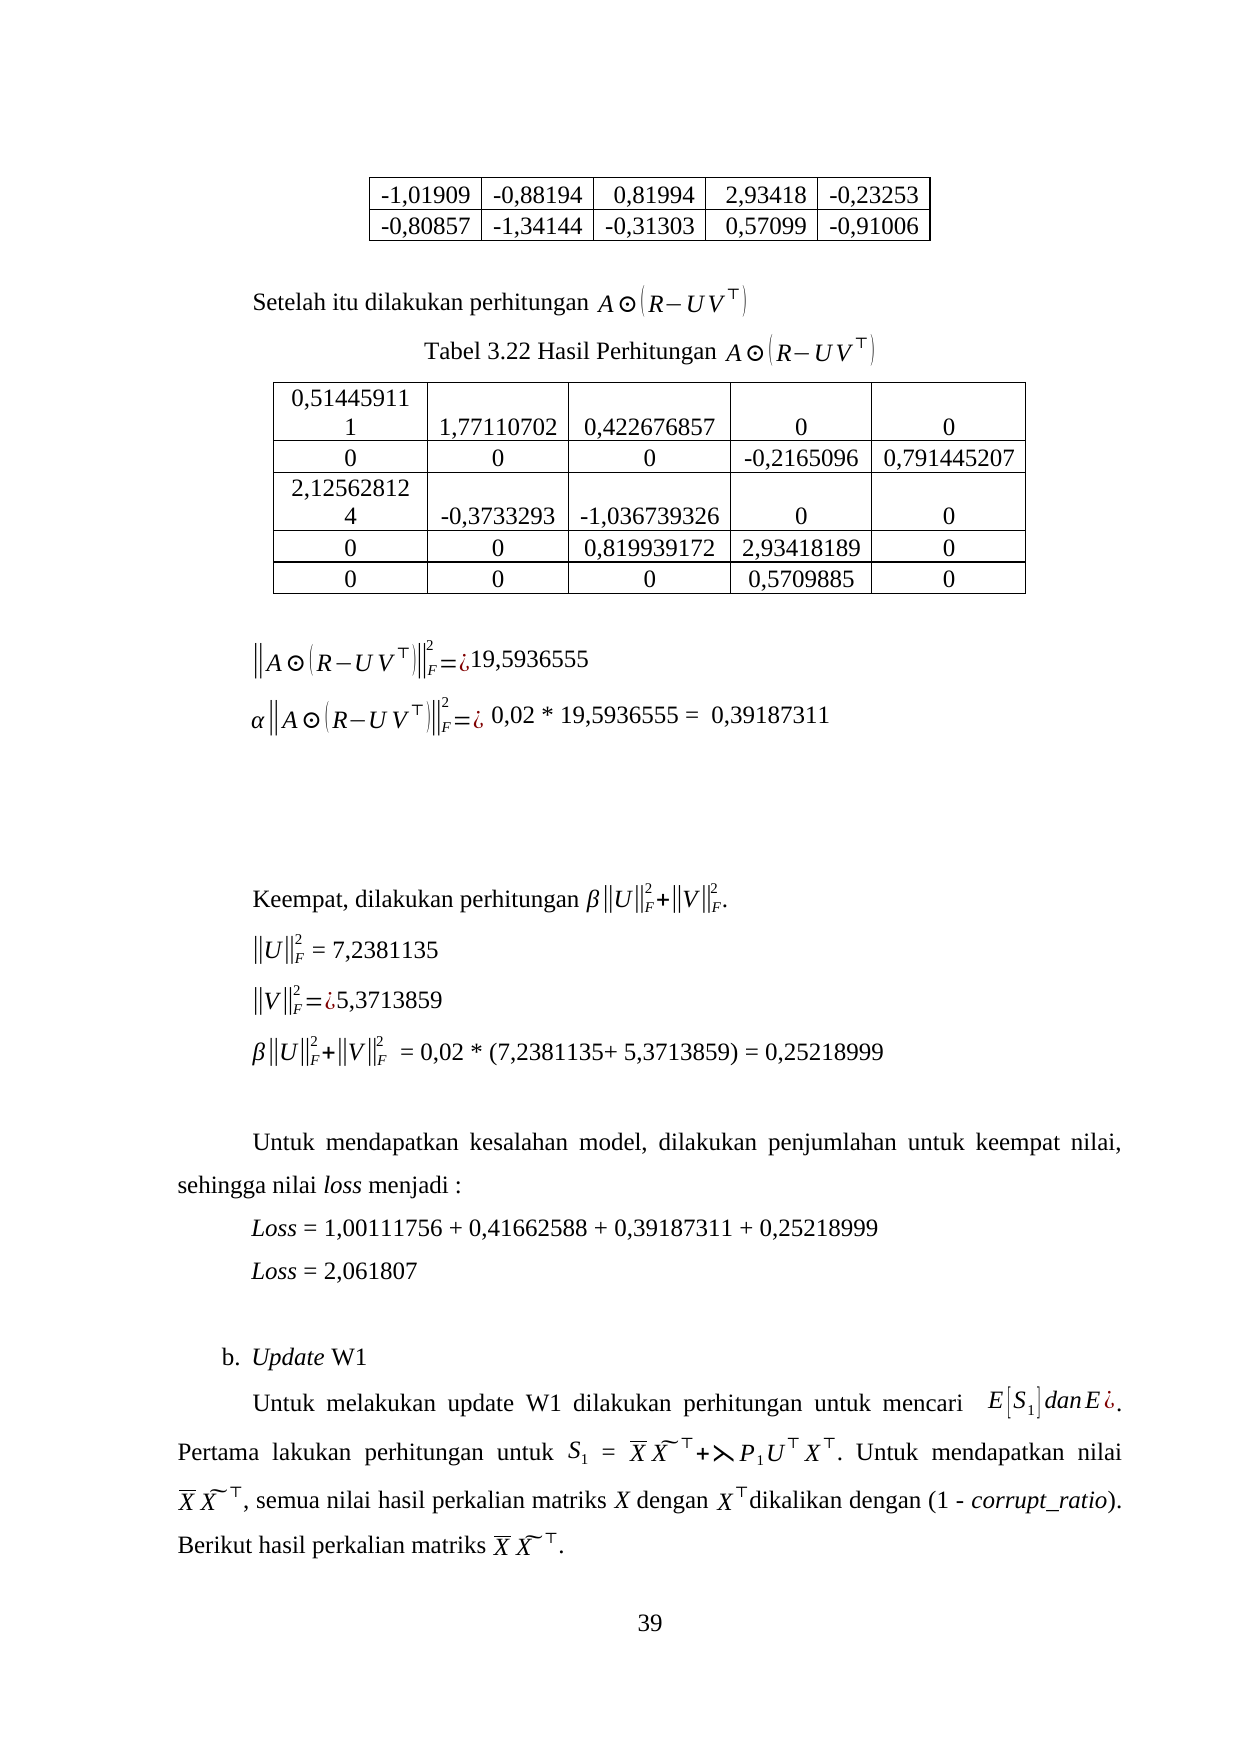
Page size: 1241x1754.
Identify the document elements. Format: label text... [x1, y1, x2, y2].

table_cell 0 [274, 531, 427, 561]
text Untuk mendapatkan kesalahan model, dilakukan penjumlahan untuk keempat nilai, sehingga nilai loss menjadi : [177, 1127, 1122, 1199]
table_cell -0,3733293 [428, 473, 568, 530]
list Update W1 [222, 1342, 1122, 1371]
table_cell 0 [731, 473, 871, 530]
table_cell -1,01909 [370, 178, 481, 208]
table_cell 0,5709885 [731, 563, 871, 593]
table_cell -1,34144 [482, 210, 593, 240]
table_cell -0,91006 [818, 210, 929, 240]
table_header 0 [731, 383, 871, 440]
table_cell 0 [274, 441, 427, 472]
text Untuk melakukan update W1 dilakukan perhitungan untuk mencari . Pertama lakukan perhitungan untuk = . Untuk mendapatkan nilai , semua nilai hasil perkalian matriks X dengan dikalikan dengan (1 - corrupt_ratio). Berikut hasil perkalian matriks . [177, 1386, 1122, 1560]
table_cell -0,31303 [594, 210, 705, 240]
table_cell 0,81994 [594, 178, 705, 208]
table_cell 0 [274, 563, 427, 593]
text Tabel 3. Hasil Perhitungan [177, 333, 1122, 367]
table_cell 0,57099 [706, 210, 817, 240]
table_header 1,77110702 [428, 383, 568, 440]
table_cell 0 [428, 563, 568, 593]
text = 7,2381135 [251, 931, 1122, 967]
table_header 0 [872, 383, 1025, 440]
text 0,02 * 19,5936555 = 0,39187311 [251, 694, 1122, 736]
table_cell 0 [872, 531, 1025, 561]
table_cell 0 [569, 441, 730, 472]
table_cell 0 [569, 563, 730, 593]
table_cell -0,80857 [370, 210, 481, 240]
table_header 0,514459111 [274, 383, 427, 440]
table_cell -0,2165096 [731, 441, 871, 472]
table_cell -0,23253 [818, 178, 929, 208]
text Setelah itu dilakukan perhitungan [177, 284, 1122, 318]
table_header 0,422676857 [569, 383, 730, 440]
table_cell -1,036739326 [569, 473, 730, 530]
text = 0,02 * (7,2381135+ 5,3713859) = 0,25218999 [251, 1033, 1122, 1069]
table_cell 2,93418 [706, 178, 817, 208]
text Keempat, dilakukan perhitungan . [177, 880, 1122, 916]
text Loss = 1,00111756 + 0,41662588 + 0,39187311 + 0,25218999 [251, 1213, 1122, 1242]
table_cell 0 [872, 563, 1025, 593]
text 5,3713859 [251, 982, 1122, 1018]
table_cell 2,93418189 [731, 531, 871, 561]
table_cell 0,791445207 [872, 441, 1025, 472]
text Loss = 2,061807 [251, 1256, 1122, 1285]
table_cell 2,125628124 [274, 473, 427, 530]
table_cell 0 [428, 531, 568, 561]
table_cell 0 [872, 473, 1025, 530]
text 19,5936555 [251, 637, 1122, 679]
table_cell 0 [428, 441, 568, 472]
table_cell -0,88194 [482, 178, 593, 208]
table_cell 0,819939172 [569, 531, 730, 561]
